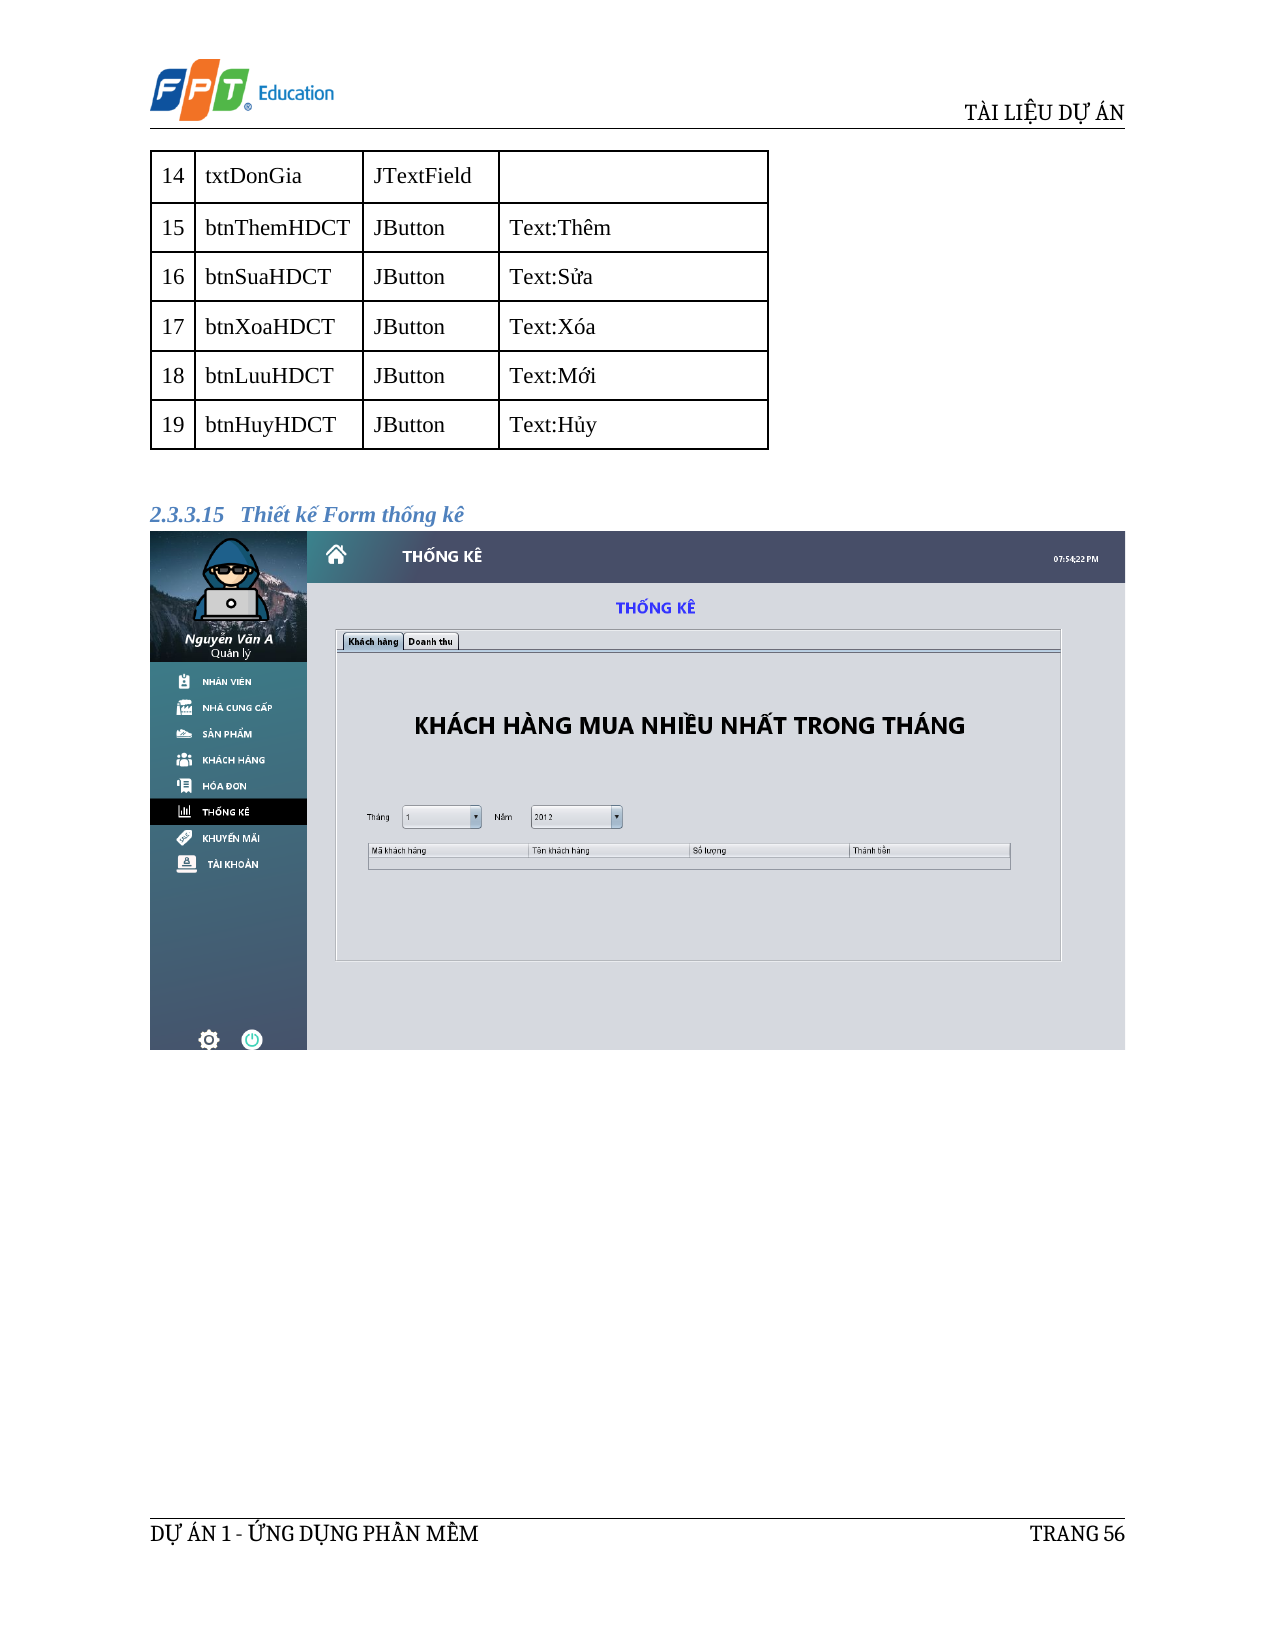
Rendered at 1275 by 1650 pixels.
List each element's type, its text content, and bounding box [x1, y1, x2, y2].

table_cell btnThemHDCT [196, 204, 362, 251]
table_cell 15 [152, 204, 194, 251]
picture [150, 59, 336, 121]
table_cell JButton [364, 352, 498, 399]
table_cell JButton [364, 253, 498, 300]
table_cell JButton [364, 204, 498, 251]
table_cell Text:Thêm [500, 204, 767, 251]
table_cell JTextField [364, 152, 498, 202]
table_cell btnSuaHDCT [196, 253, 362, 300]
table_cell JButton [364, 302, 498, 349]
table_cell Text:Sửa [500, 253, 767, 300]
table_cell 19 [152, 401, 194, 448]
subtitle Thiết kế Form thống kê [150, 501, 1125, 527]
picture [150, 531, 1125, 1050]
table_cell JButton [364, 401, 498, 448]
table_cell 14 [152, 152, 194, 202]
table_cell 16 [152, 253, 194, 300]
table_cell btnXoaHDCT [196, 302, 362, 349]
table_cell 18 [152, 352, 194, 399]
table_cell Text:Hủy [500, 401, 767, 448]
table_cell btnHuyHDCT [196, 401, 362, 448]
table_cell txtDonGia [196, 152, 362, 202]
table_cell Text:Xóa [500, 302, 767, 349]
table_cell [500, 152, 767, 202]
table_cell Text:Mới [500, 352, 767, 399]
table_cell btnLuuHDCT [196, 352, 362, 399]
table_cell 17 [152, 302, 194, 349]
